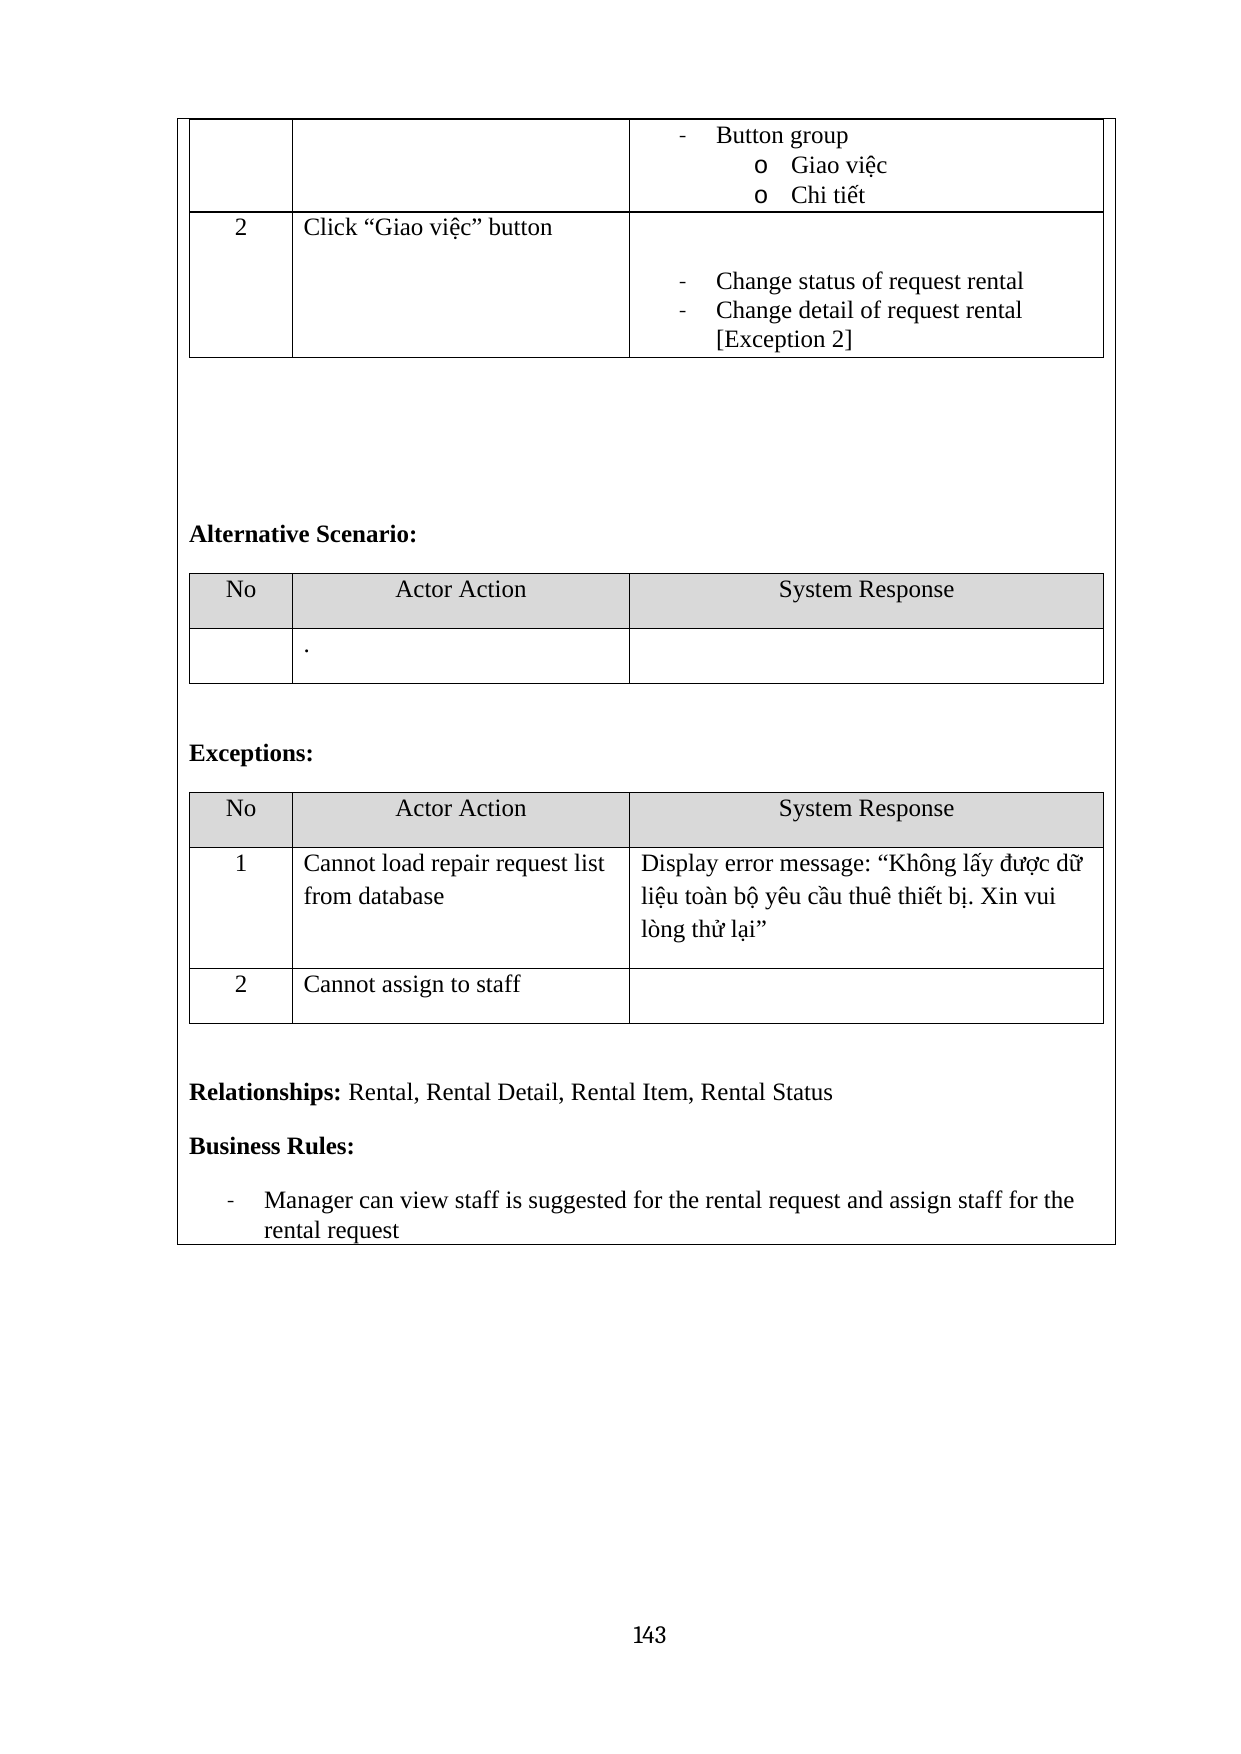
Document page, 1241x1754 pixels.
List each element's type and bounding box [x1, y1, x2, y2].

table_cell [178, 119, 1115, 1243]
